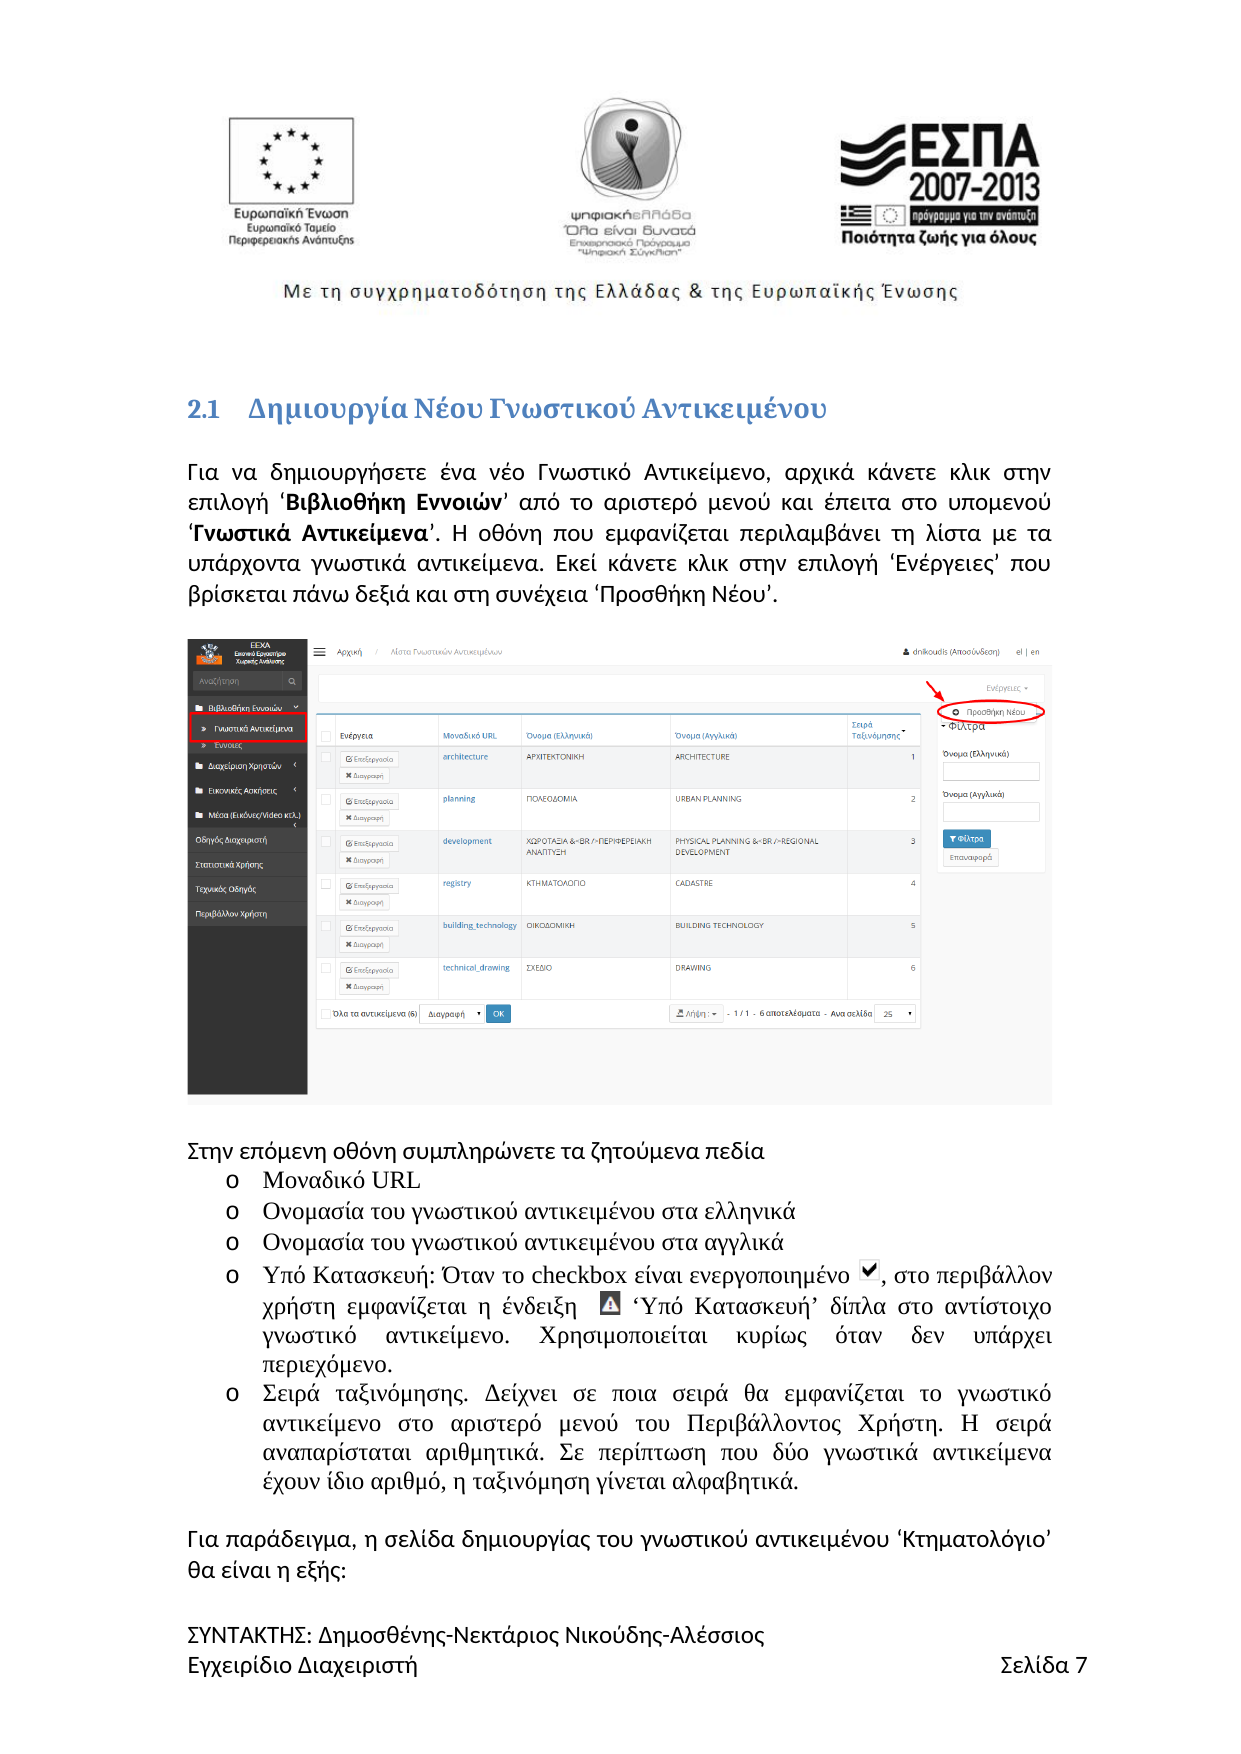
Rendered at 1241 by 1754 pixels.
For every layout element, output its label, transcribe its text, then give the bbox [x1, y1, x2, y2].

list Ονομασία του γνωστικού αντικειμένου στα αγγλικά [225, 1227, 1053, 1258]
text Στην επόμενη οθόνη συμπληρώνετε τα ζητούμενα πεδία [187, 1135, 1053, 1165]
list Σειρά ταξινόμησης. Δείχνει σε ποια σειρά θα εμφανίζεται το γνωστικό αντικείμενο στο αριστερό μενού του Περιβάλλοντος Χρήστη. Η σειρά αναπαρίσταται αριθμητικά. Σε περίπτωση που δύο γνωστικά αντικείμενα έχουν ίδιο αριθμό, η ταξινόμηση γίνεται αλφαβητικά. [225, 1378, 1053, 1495]
list Υπό Κατασκευή: Όταν το checkbox είναι ενεργοποιημένο , στο περιβάλλον χρήστη εμφανίζεται η ένδειξη ‘Υπό Κατασκευή’ δίπλα στο αντίστοιχο γνωστικό αντικείμενο. Χρησιμοποιείται κυρίως όταν δεν υπάρχει περιεχόμενο. [225, 1258, 1053, 1378]
text Για παράδειγμα, η σελίδα δημιουργίας του γνωστικού αντικειμένου ‘Κτηματολόγιο’ θα είναι η εξής: [187, 1523, 1053, 1584]
list Μοναδικό URL [225, 1165, 1053, 1196]
text Για να δημιουργήσετε ένα νέο Γνωστικό Αντικείμενο, αρχικά κάνετε κλικ στην επιλογή ‘Βιβλιοθήκη Εννοιών’ από το αριστερό μενού και έπειτα στο υπομενού ‘Γνωστικά Αντικείμενα’. Η οθόνη που εμφανίζεται περιλαμβάνει τη λίστα με τα υπάρχοντα γνωστικά αντικείμενα. Εκεί κάνετε κλικ στην επιλογή ‘Ενέργειες’ που βρίσκεται πάνω δεξιά και στη συνέχεια ‘Προσθήκη Νέου’. [187, 456, 1053, 608]
subtitle Δημιουργία Νέου Γνωστικού Αντικειμένου [187, 394, 1053, 425]
picture [187, 73, 1088, 343]
picture [187, 639, 1053, 1105]
picture [857, 1257, 881, 1284]
list Ονομασία του γνωστικού αντικειμένου στα ελληνικά [225, 1196, 1053, 1227]
picture [600, 1291, 621, 1315]
